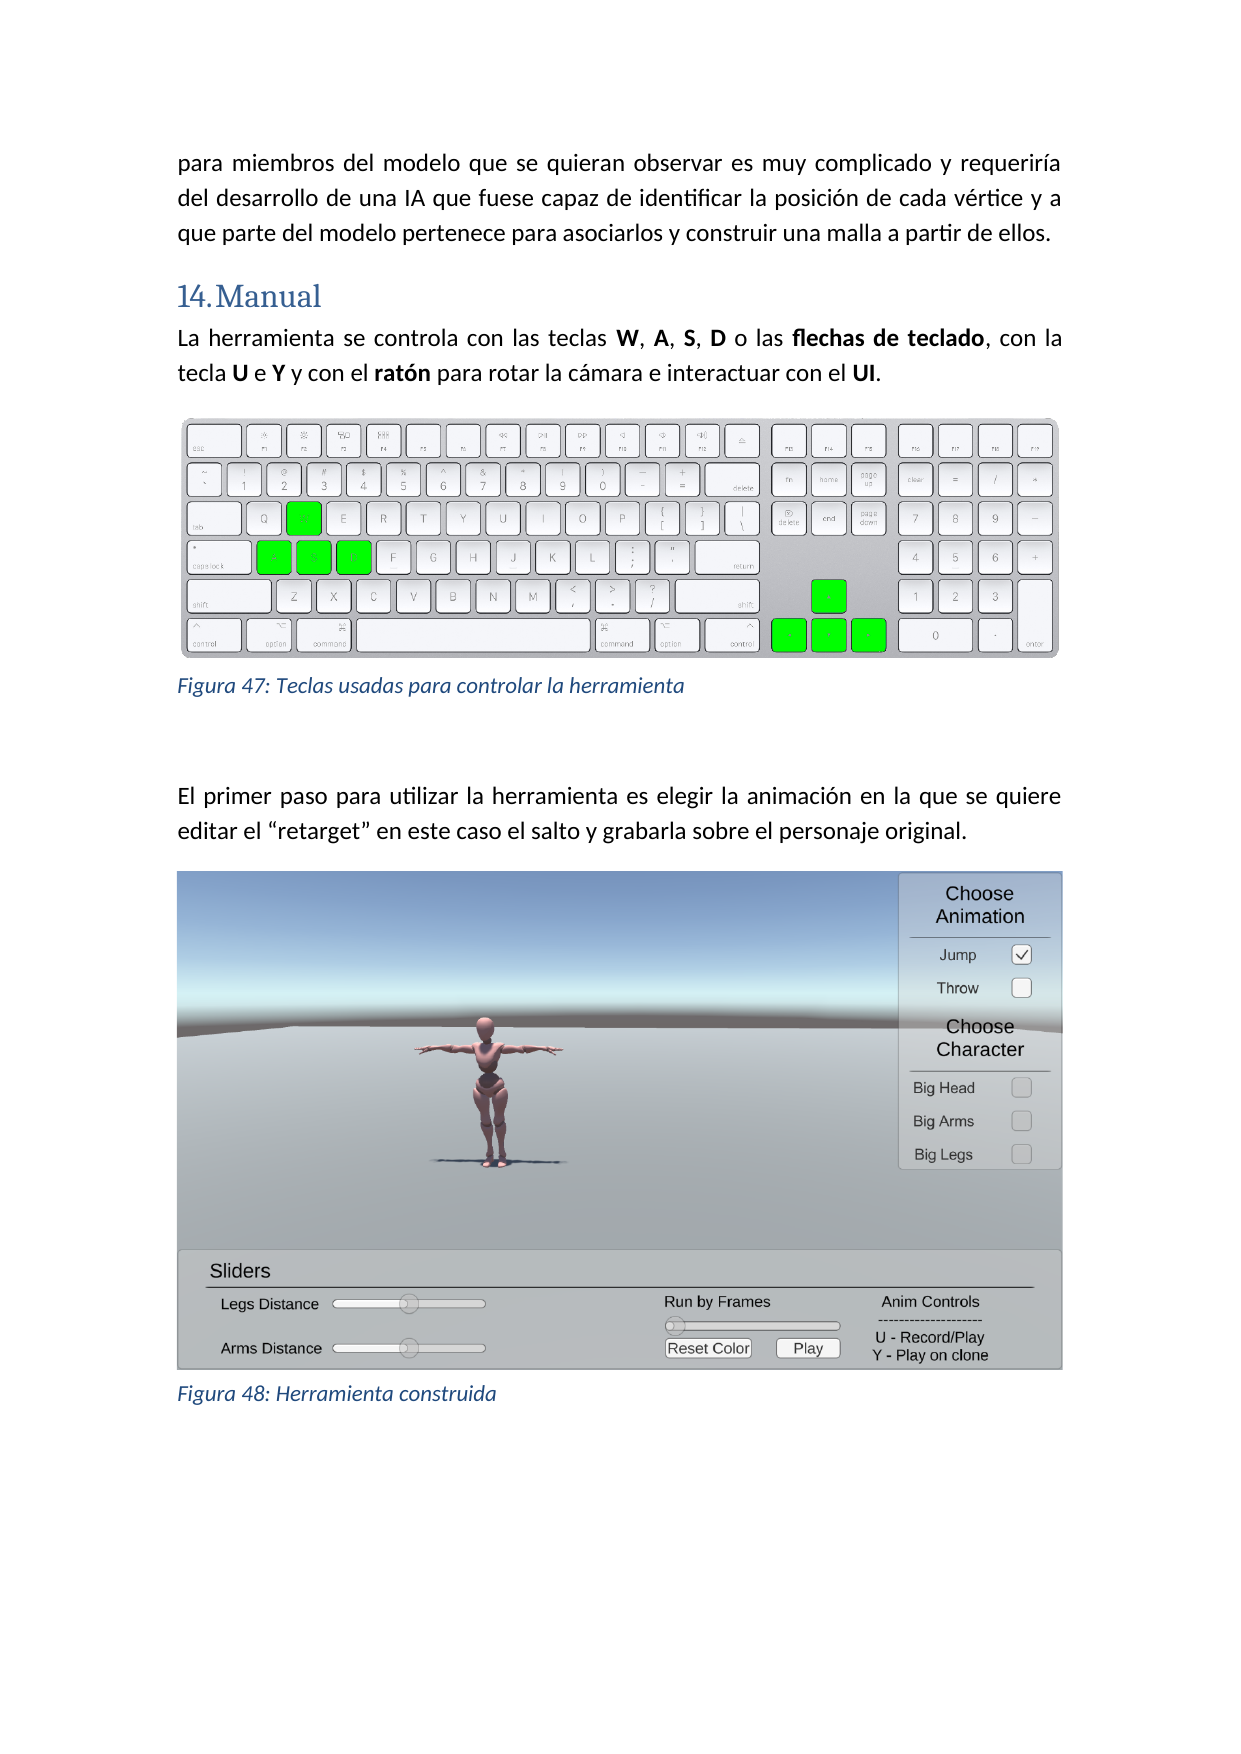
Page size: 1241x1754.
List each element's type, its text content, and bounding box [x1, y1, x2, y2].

text El primer paso para utilizar la herramienta es elegir la animación en la que se quiere editar el “retarget” en este caso el salto y grabarla sobre el personaje original. [177, 780, 1063, 846]
picture [176, 871, 1063, 1370]
subtitle Manual [177, 278, 1063, 316]
picture [176, 413, 1063, 662]
text La herramienta se controla con las teclas W, A, S, D o las flechas de teclado, con la tecla U e Y y con el ratón para rotar la cámara e interactuar con el UI. [177, 322, 1063, 387]
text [177, 148, 1063, 248]
